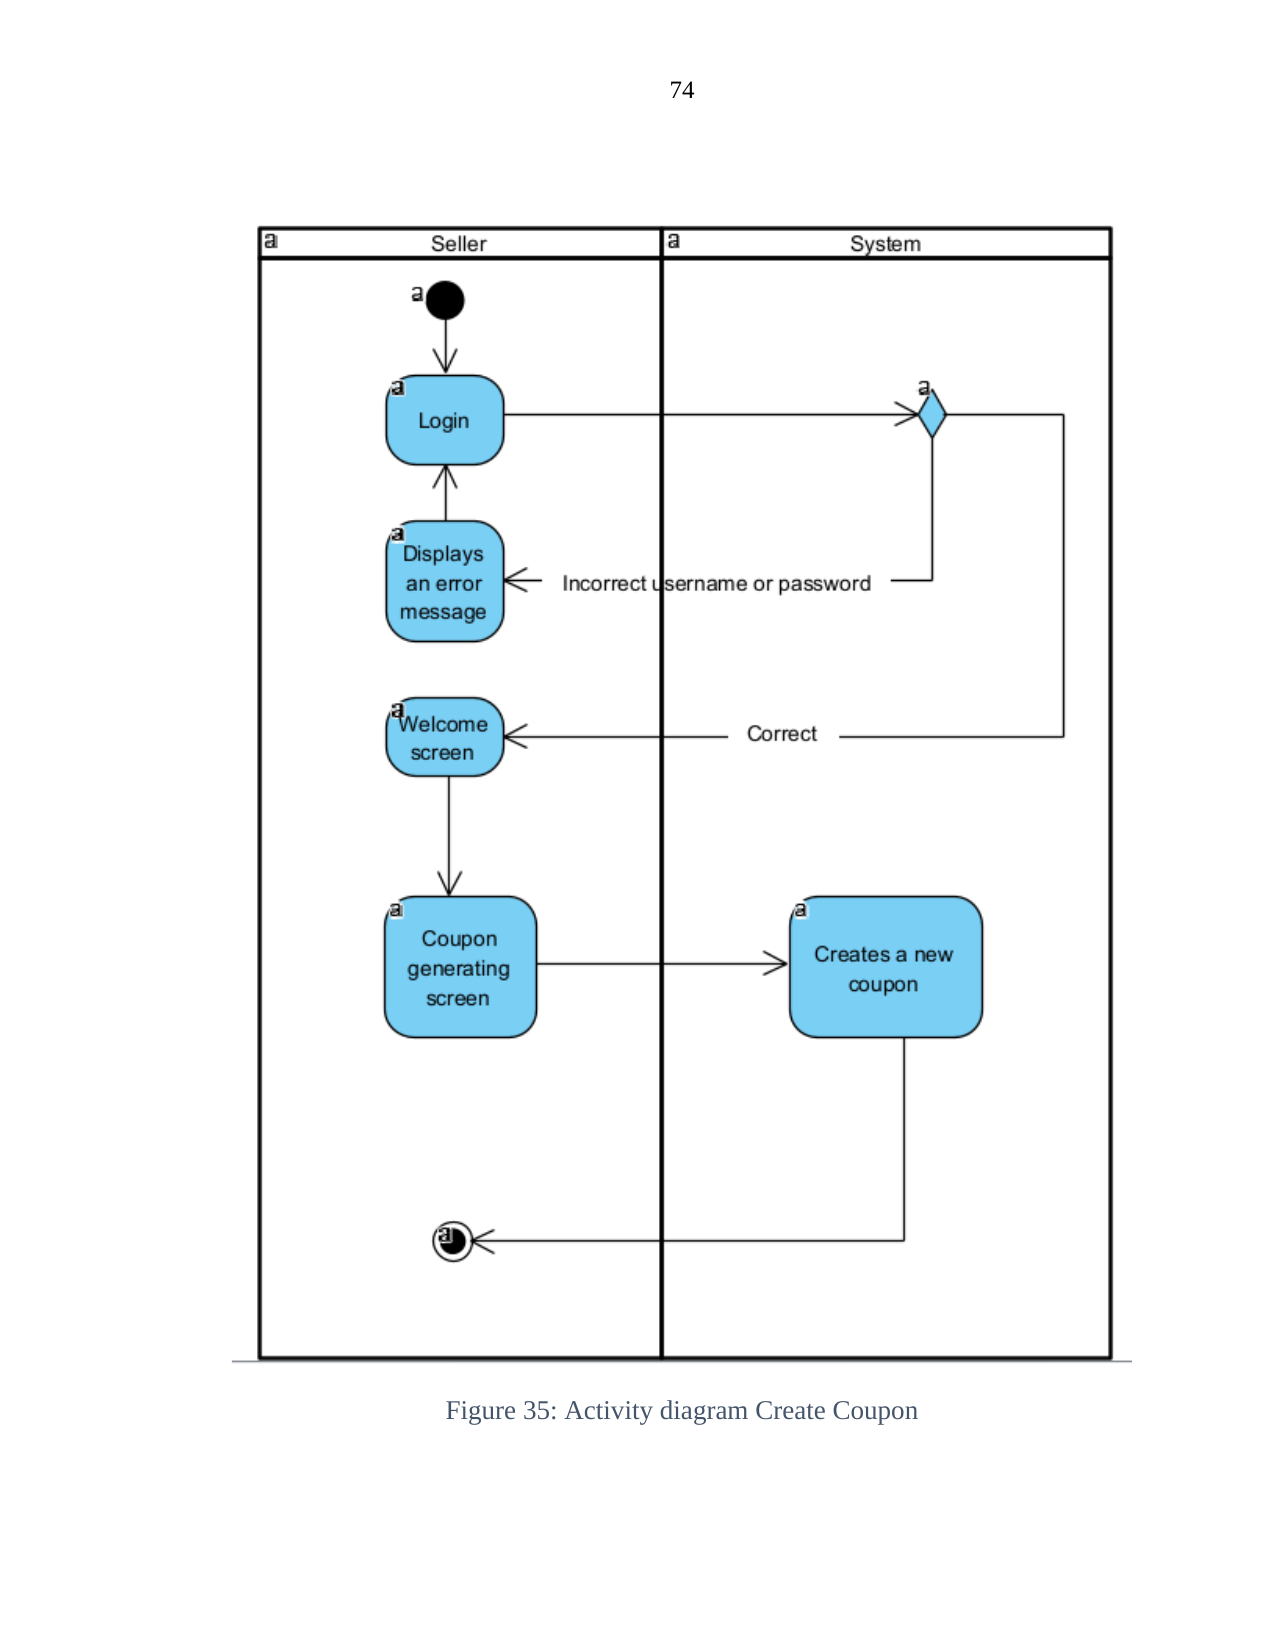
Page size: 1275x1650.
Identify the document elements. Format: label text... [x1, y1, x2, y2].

picture [231, 206, 1132, 1364]
text Figure 35: Activity diagram Create Coupon [207, 1394, 1157, 1425]
